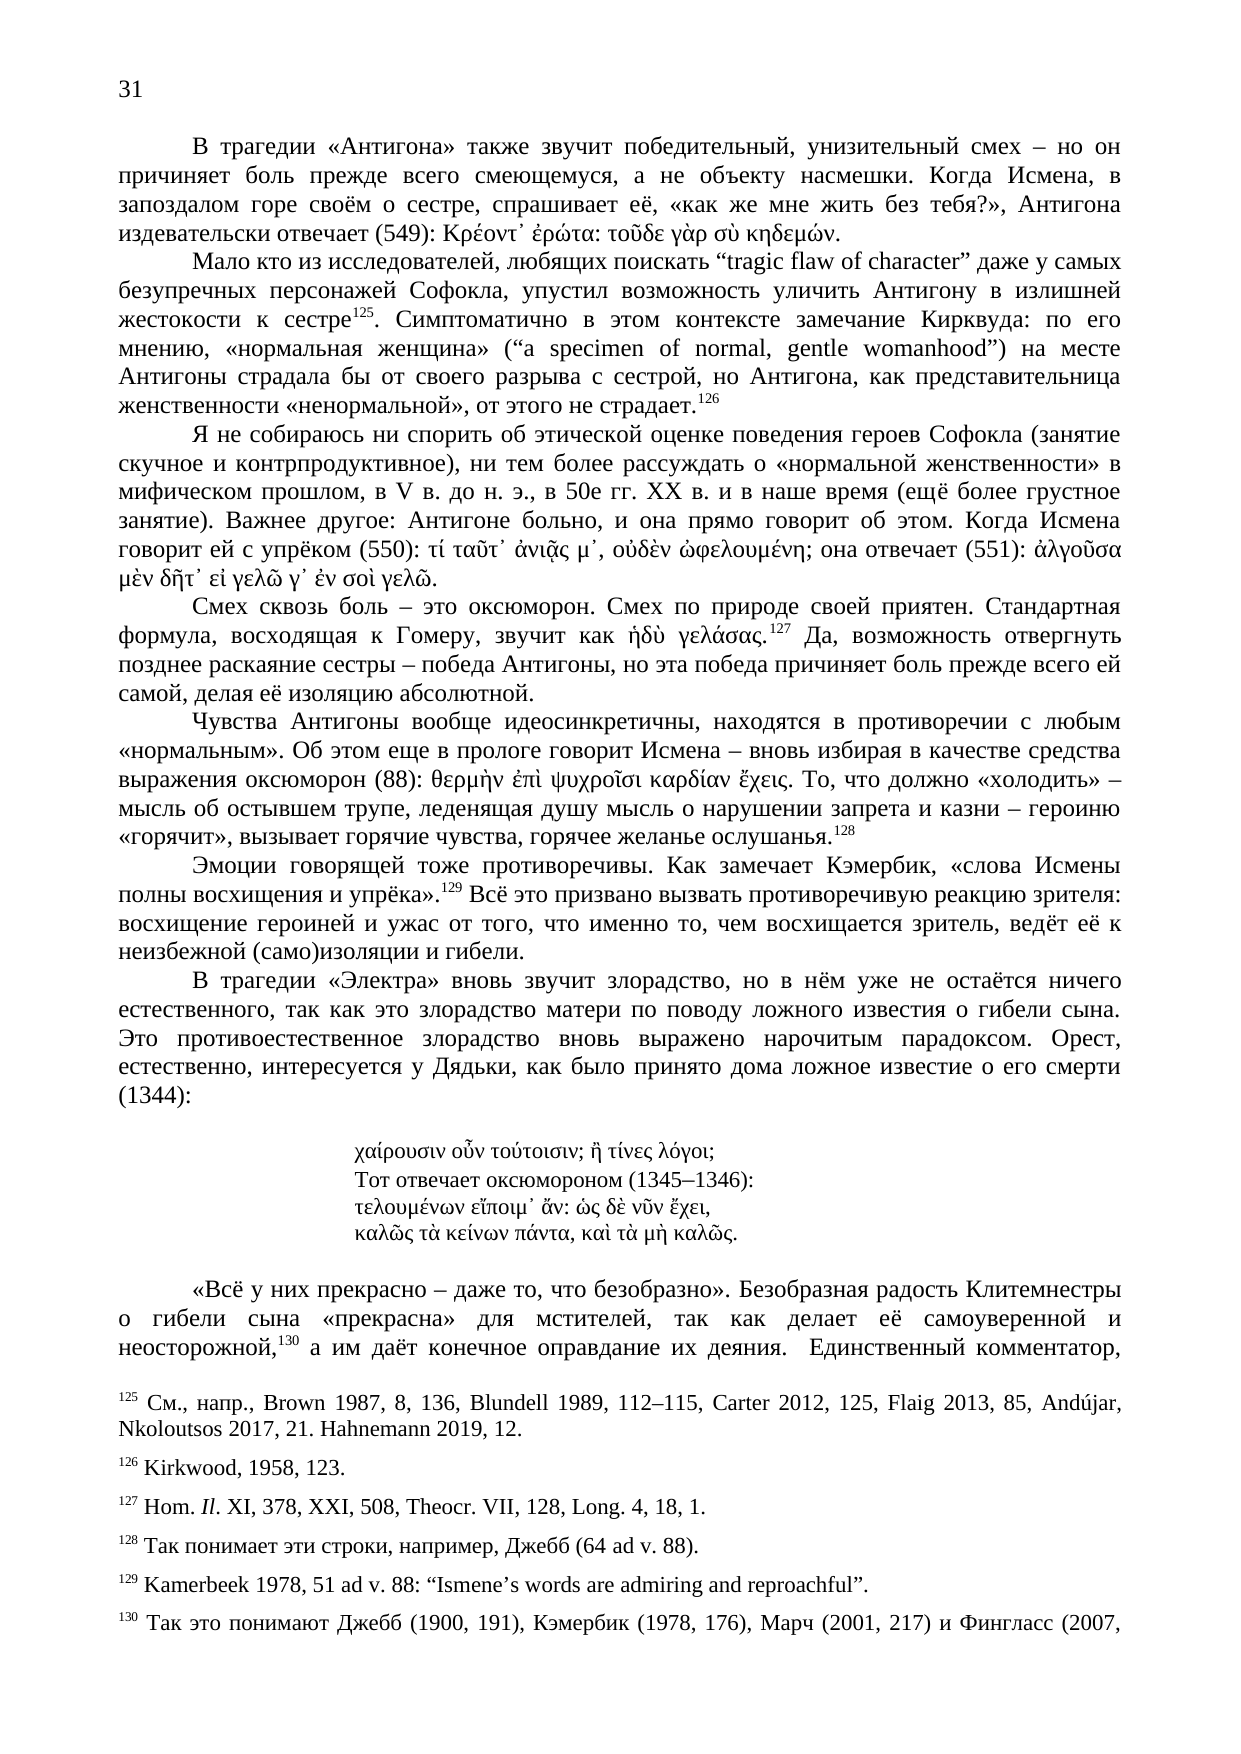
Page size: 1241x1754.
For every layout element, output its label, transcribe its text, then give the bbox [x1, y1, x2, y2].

text Мало кто из исследователей, любящих поискать “tragic flaw of character” даже у самых безупречных персонажей Софокла, упустил возможность уличить Антигону в излишней жестокости к сестре. Симптоматично в этом контексте замечание Кирквуда: по его мнению, «нормальная женщина» (“a specimen of normal, gentle womanhood”) на месте Антигоны страдала бы от своего разрыва с сестрой, но Антигона, как представительница женственности «ненормальной», от этого не страдает. [118, 246, 1122, 419]
text В трагедии «Антигона» также звучит победительный, унизительный смех – но он причиняет боль прежде всего смеющемуся, а не объекту насмешки. Когда Исмена, в запоздалом горе своём о сестре, спрашивает её, «как же мне жить без тебя?», Антигона издевательски отвечает (549): Κρέοντ᾽ ἐρώτα: τοῦδε γὰρ σὺ κηδεμών. [118, 131, 1122, 246]
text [118, 1274, 1122, 1360]
text Тот отвечает оксюмороном (1345–1346): [118, 1164, 1122, 1193]
text καλῶς τὰ κείνων πάντα, καὶ τὰ μὴ καλῶς. [118, 1219, 1122, 1245]
text В трагедии «Электра» вновь звучит злорадство, но в нём уже не остаётся ничего естественного, так как это злорадство матери по поводу ложного известия о гибели сына. Это противоестественное злорадство вновь выражено нарочитым парадоксом. Орест, естественно, интересуется у Дядьки, как было принято дома ложное известие о его смерти (1344): [118, 965, 1122, 1109]
text χαίρουσιν οὖν τούτοισιν; ἢ τίνες λόγοι; [118, 1138, 1122, 1164]
text Я не собираюсь ни спорить об этической оценке поведения героев Софокла (занятие скучное и контрпродуктивное), ни тем более рассуждать о «нормальной женственности» в мифическом прошлом, в V в. до н. э., в 50е гг. XX в. и в наше время (ещё более грустное занятие). Важнее другое: Антигоне больно, и она прямо говорит об этом. Когда Исмена говорит ей с упрёком (550): τί ταῦτ᾽ ἀνιᾷς μ᾽, οὐδὲν ὠφελουμένη; она отвечает (551): ἀλγοῦσα μὲν δῆτ᾽ εἰ γελῶ γ᾽ ἐν σοὶ γελῶ. [118, 419, 1122, 591]
text τελουμένων εἴποιμ᾽ ἄν: ὡς δὲ νῦν ἔχει, [118, 1193, 1122, 1219]
text Смех сквозь боль – это оксюморон. Смех по природе своей приятен. Стандартная формула, восходящая к Гомеру, звучит как ἡδὺ γελάσας. Да, возможность отвергнуть позднее раскаяние сестры – победа Антигоны, но эта победа причиняет боль прежде всего ей самой, делая её изоляцию абсолютной. [118, 591, 1122, 706]
text Чувства Антигоны вообще идеосинкретичны, находятся в противоречии с любым «нормальным». Об этом еще в прологе говорит Исмена – вновь избирая в качестве средства выражения оксюморон (88): θερμὴν ἐπὶ ψυχροῖσι καρδίαν ἔχεις. То, что должно «холодить» – мысль об остывшем трупе, леденящая душу мысль о нарушении запрета и казни – героиню «горячит», вызывает горячие чувства, горячее желанье ослушанья. [118, 706, 1122, 850]
text Эмоции говорящей тоже противоречивы. Как замечает Кэмербик, «слова Исмены полны восхищения и упрёка». Всё это призвано вызвать противоречивую реакцию зрителя: восхищение героиней и ужас от того, что именно то, чем восхищается зритель, ведёт её к неизбежной (само)изоляции и гибели. [118, 850, 1122, 965]
